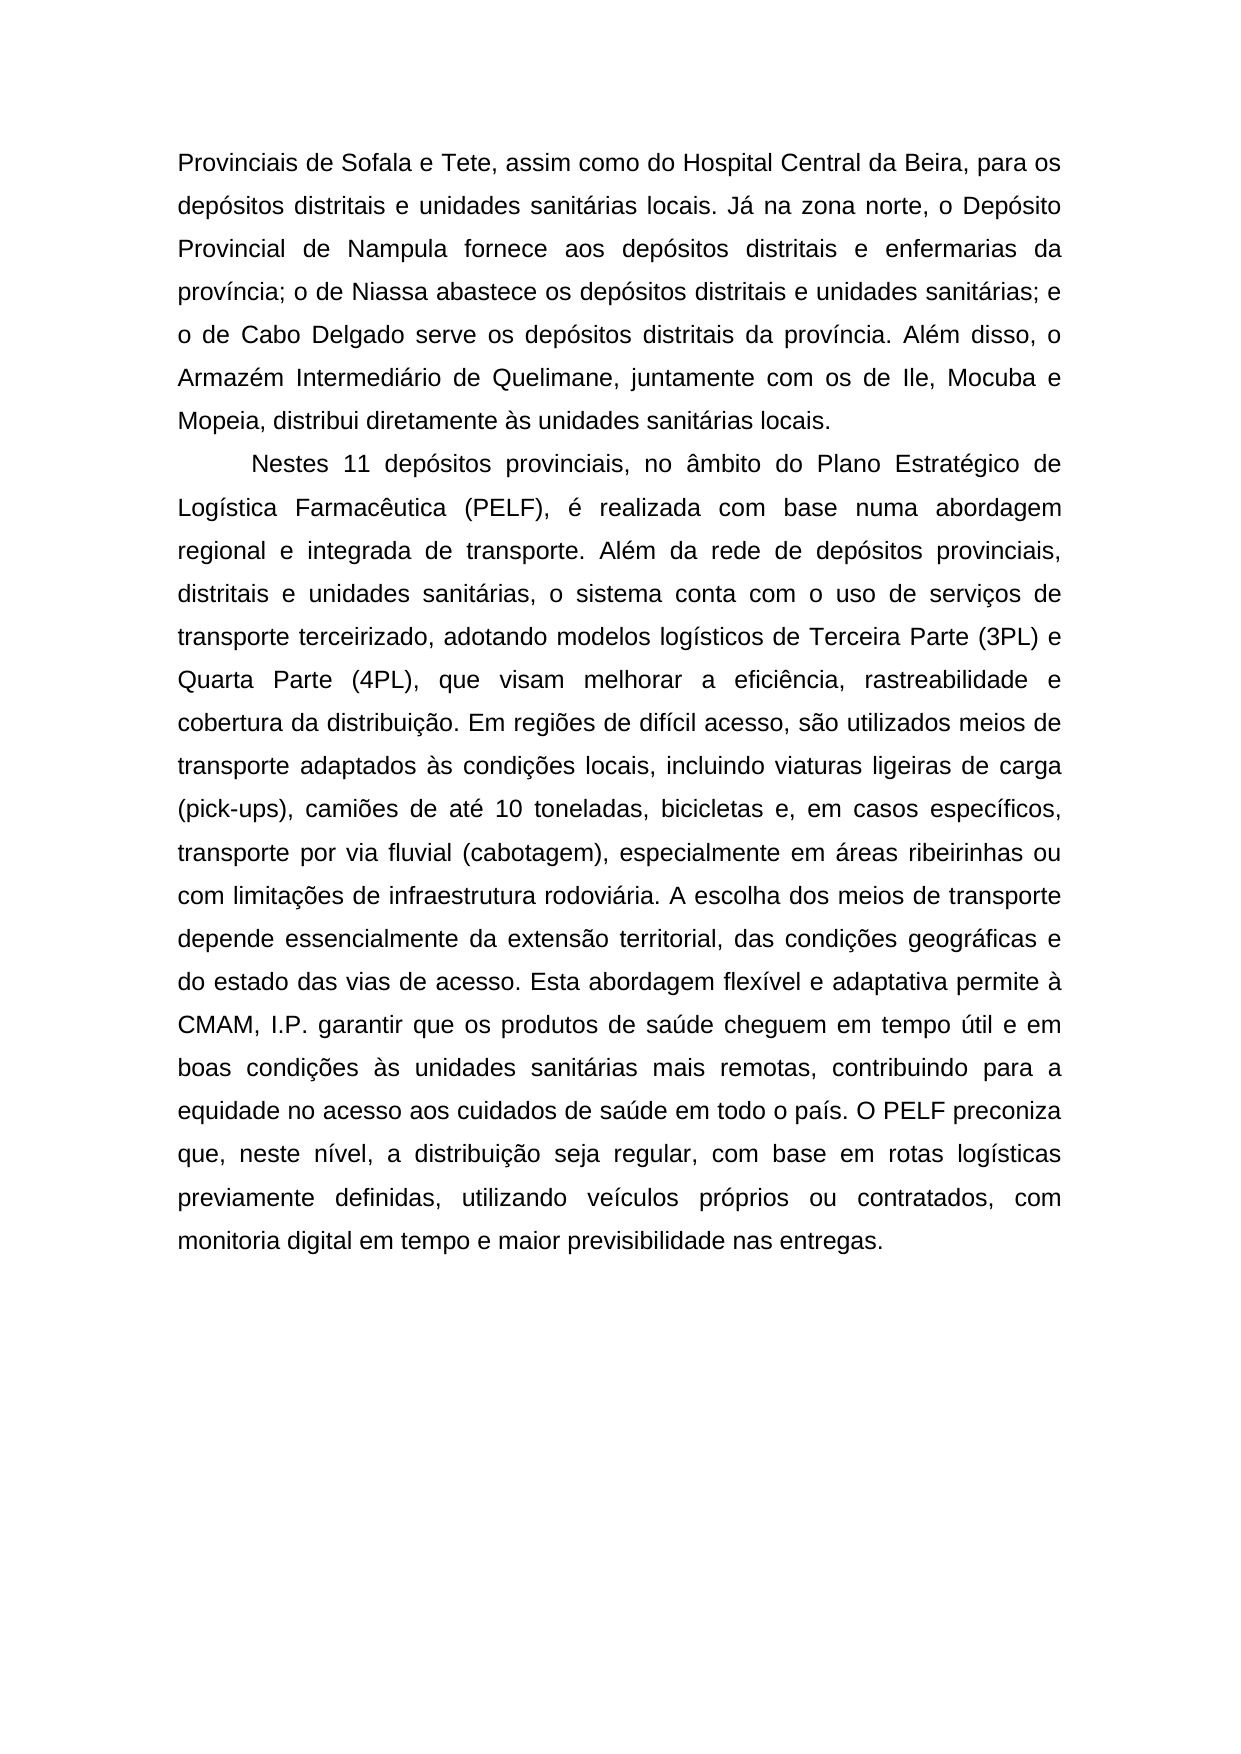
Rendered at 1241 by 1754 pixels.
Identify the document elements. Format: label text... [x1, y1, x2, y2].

text Nestes 11 depósitos provinciais, no âmbito do Plano Estratégico de Logística Farmacêutica (PELF), é realizada com base numa abordagem regional e integrada de transporte. Além da rede de depósitos provinciais, distritais e unidades sanitárias, o sistema conta com o uso de serviços de transporte terceirizado, adotando modelos logísticos de Terceira Parte (3PL) e Quarta Parte (4PL), que visam melhorar a eficiência, rastreabilidade e cobertura da distribuição. Em regiões de difícil acesso, são utilizados meios de transporte adaptados às condições locais, incluindo viaturas ligeiras de carga (pick-ups), camiões de até 10 toneladas, bicicletas e, em casos específicos, transporte por via fluvial (cabotagem), especialmente em áreas ribeirinhas ou com limitações de infraestrutura rodoviária. A escolha dos meios de transporte depende essencialmente da extensão territorial, das condições geográficas e do estado das vias de acesso. Esta abordagem flexível e adaptativa permite à CMAM, I.P. garantir que os produtos de saúde cheguem em tempo útil e em boas condições às unidades sanitárias mais remotas, contribuindo para a equidade no acesso aos cuidados de saúde em todo o país. O PELF preconiza que, neste nível, a distribuição seja regular, com base em rotas logísticas previamente definidas, utilizando veículos próprios ou contratados, com monitoria digital em tempo e maior previsibilidade nas entregas. [177, 449, 1063, 1254]
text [177, 148, 1063, 435]
